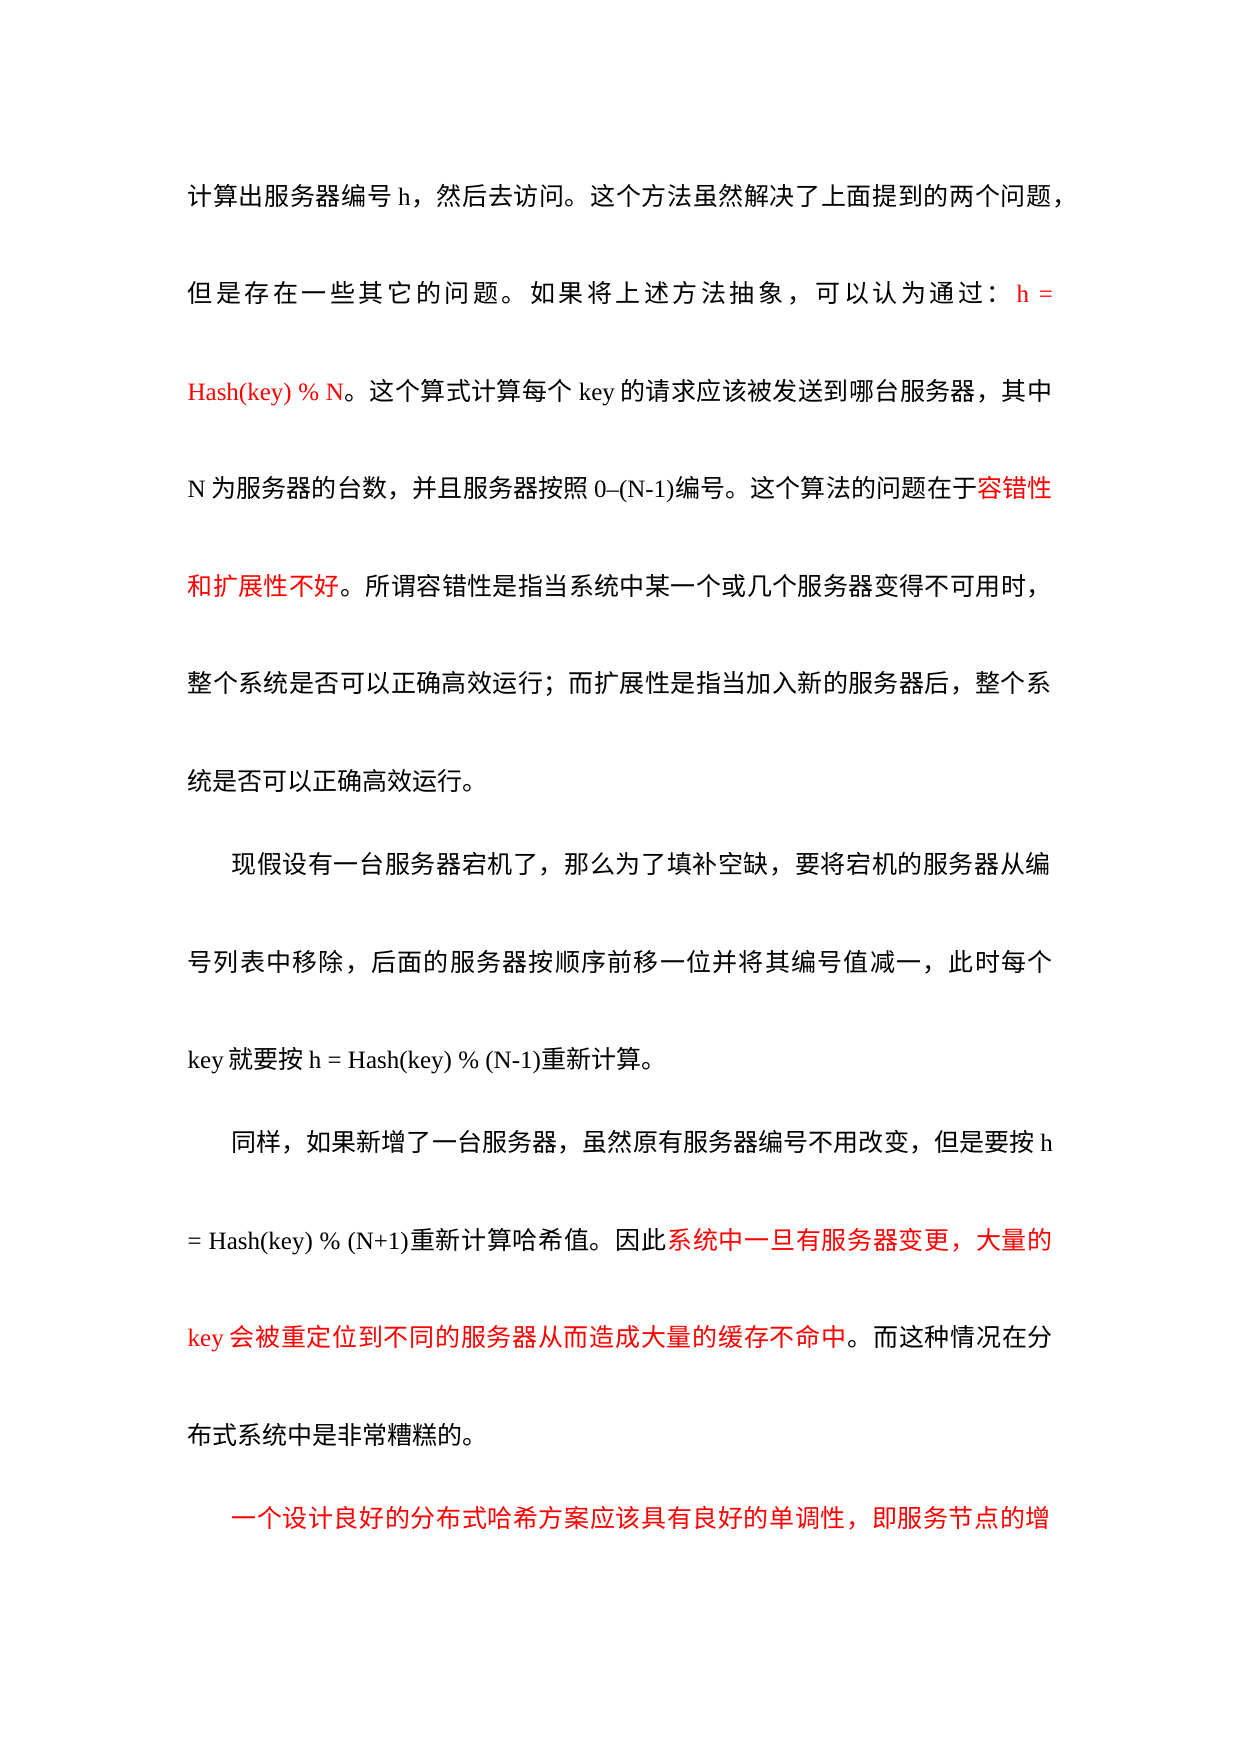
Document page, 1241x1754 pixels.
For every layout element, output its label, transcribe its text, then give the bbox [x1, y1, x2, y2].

text 同样，如果新增了一台服务器，虽然原有服务器编号不用改变，但是要按h = Hash(key) % (N+1)重新计算哈希值。因此系统中一旦有服务器变更，大量的key会被重定位到不同的服务器从而造成大量的缓存不命中。而这种情况在分布式系统中是非常糟糕的。 [187, 1108, 1053, 1466]
text 现假设有一台服务器宕机了，那么为了填补空缺，要将宕机的服务器从编号列表中移除，后面的服务器按顺序前移一位并将其编号值减一，此时每个key就要按h = Hash(key) % (N-1)重新计算。 [187, 830, 1053, 1090]
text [187, 162, 1053, 812]
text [187, 1484, 1053, 1549]
